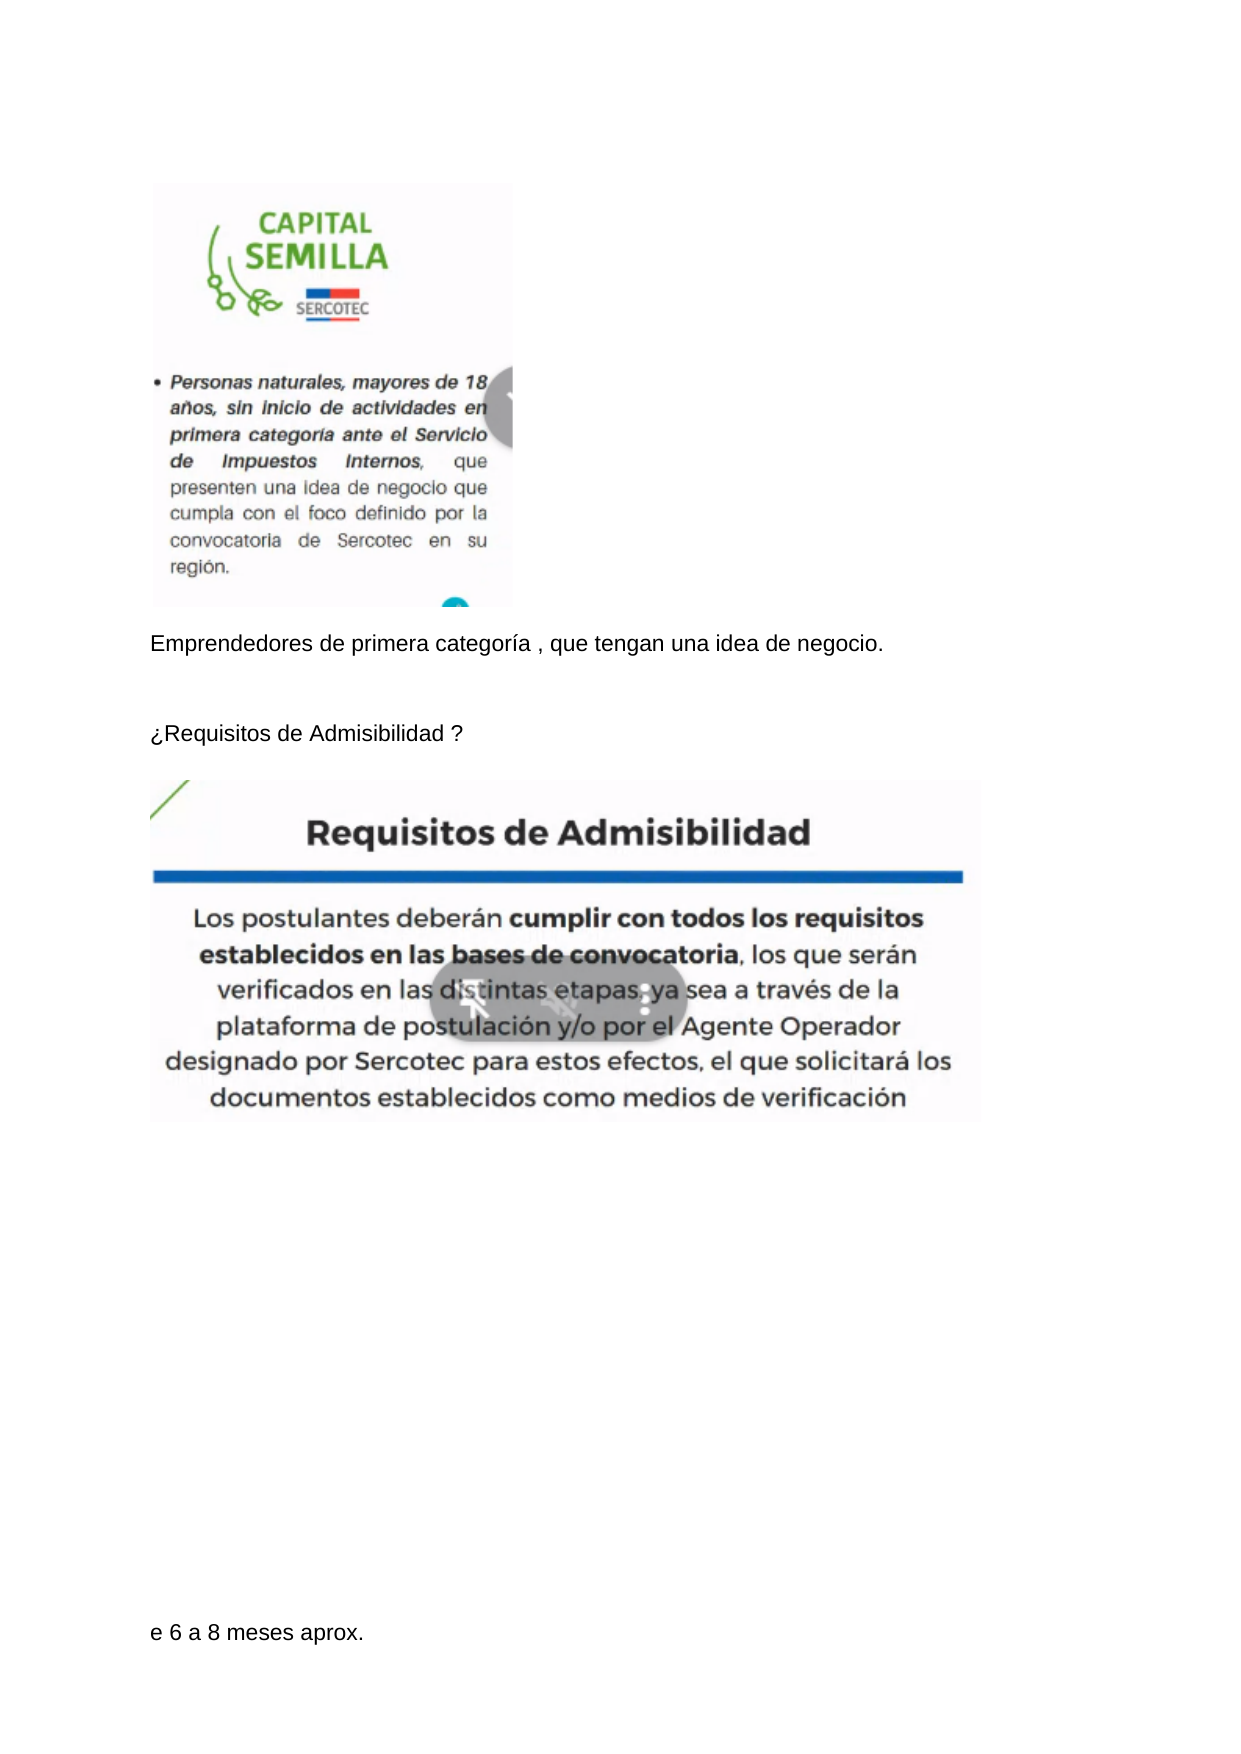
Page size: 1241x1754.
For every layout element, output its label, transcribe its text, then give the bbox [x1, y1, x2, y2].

picture [153, 183, 513, 607]
text ¿Requisitos de Admisibilidad ? [150, 720, 1090, 746]
picture [150, 780, 982, 1122]
